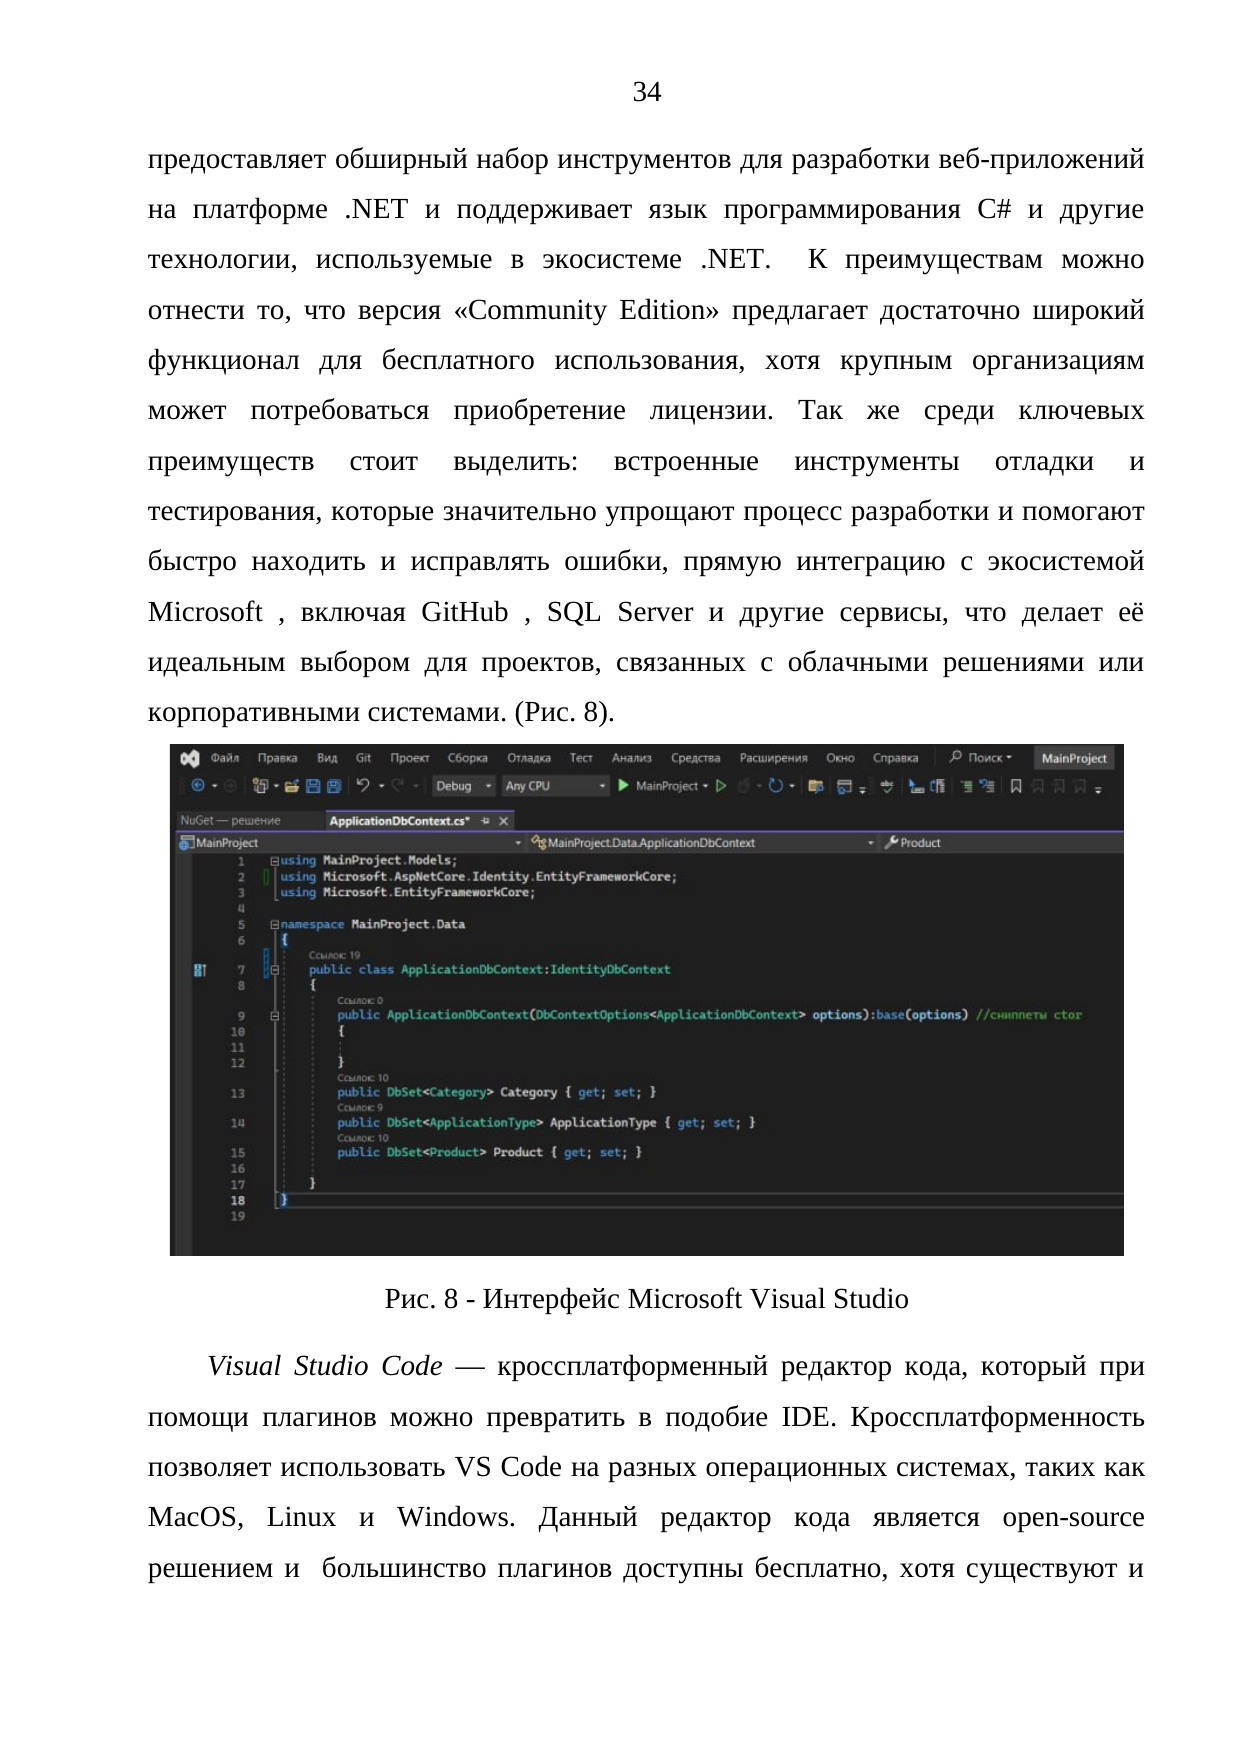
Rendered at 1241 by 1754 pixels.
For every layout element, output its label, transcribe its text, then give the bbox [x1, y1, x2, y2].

text Рис. 8 - Интерфейс Microsoft Visual Studio [148, 1281, 1146, 1315]
picture [169, 744, 1124, 1256]
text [148, 1348, 1146, 1583]
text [148, 141, 1146, 728]
